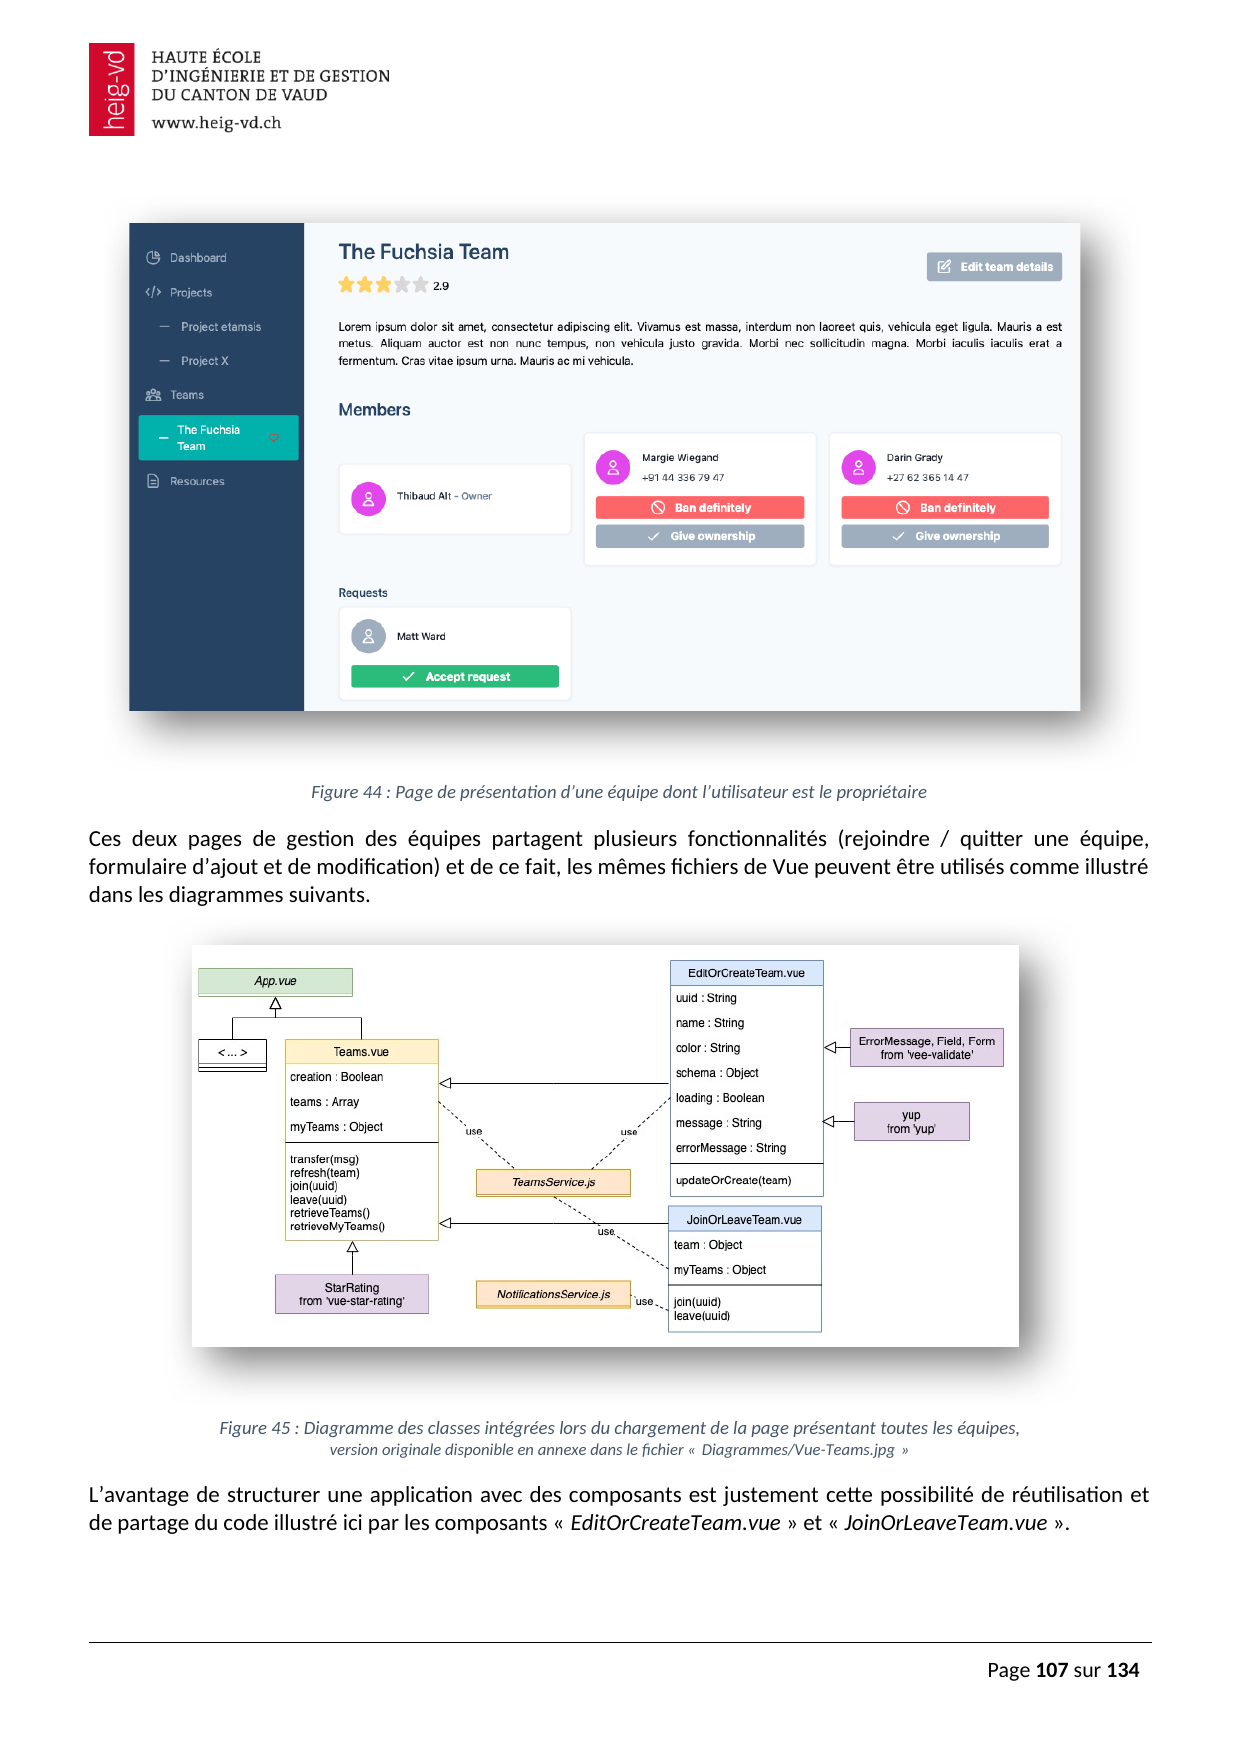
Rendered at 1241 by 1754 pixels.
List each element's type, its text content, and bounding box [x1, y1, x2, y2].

picture [191, 945, 1019, 1347]
text Ces deux pages de gestion des équipes partagent plusieurs fonctionnalités (rejoindre / quitter une équipe, formulaire d’ajout et de modification) et de ce fait, les mêmes fichiers de Vue peuvent être utilisés comme illustré dans les diagrammes suivants. [89, 824, 1152, 908]
text L’avantage de structurer une application avec des composants est justement cette possibilité de réutilisation et de partage du code illustré ici par les composants « EditOrCreateTeam.vue » et « JoinOrLeaveTeam.vue ». [89, 1480, 1152, 1536]
picture [129, 223, 1081, 711]
text Figure 45 : Diagramme des classes intégrées lors du chargement de la page présentant toutes les équipes, version originale disponible en annexe dans le fichier « Diagrammes/Vue-Teams.jpg » [89, 1416, 1152, 1459]
picture [89, 43, 389, 136]
text Figure 44 : Page de présentation d’une équipe dont l’utilisateur est le propriétaire [89, 780, 1152, 803]
